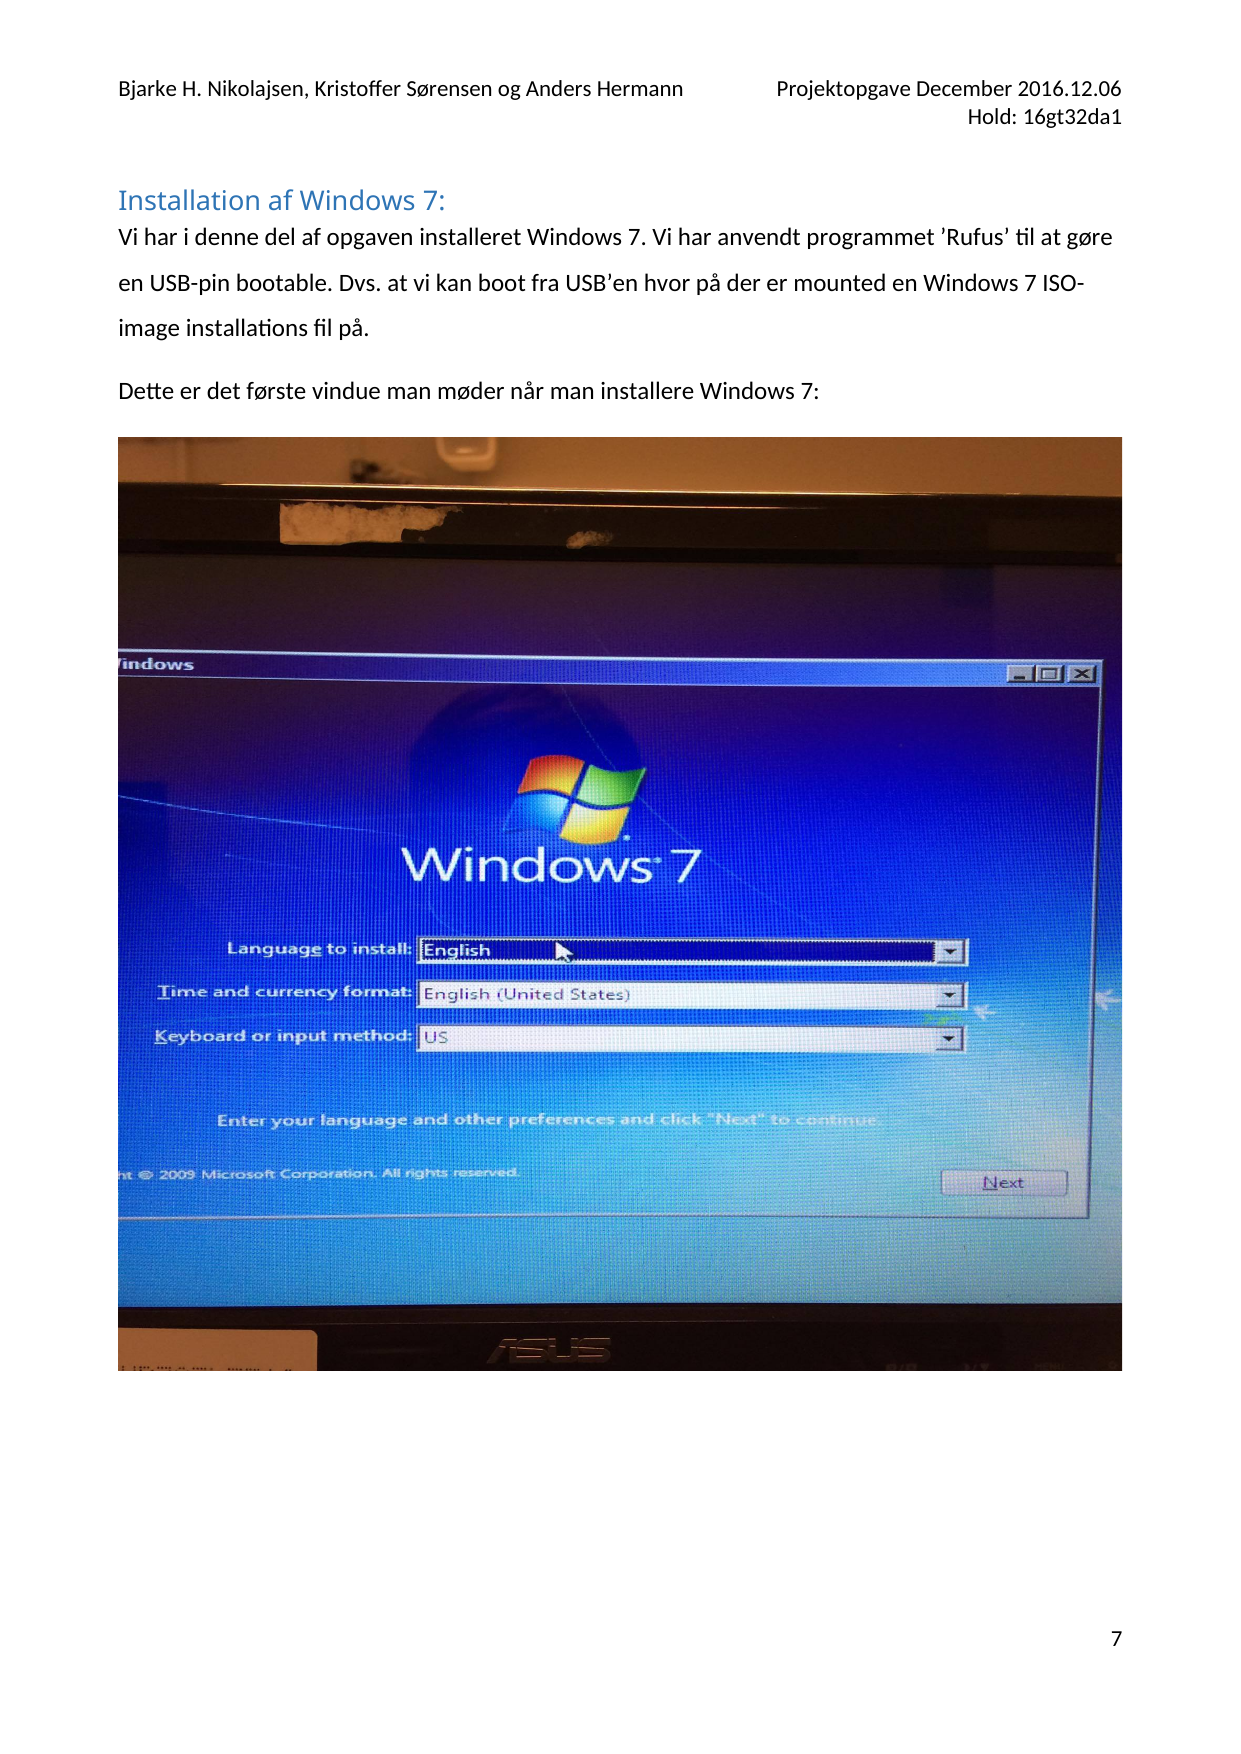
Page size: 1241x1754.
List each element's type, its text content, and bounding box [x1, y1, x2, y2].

subtitle Installation af Windows 7: [118, 181, 1122, 218]
text Vi har i denne del af opgaven installeret Windows 7. Vi har anvendt programmet ’Rufus’ til at gøre en USB-pin bootable. Dvs. at vi kan boot fra USB’en hvor på der er mounted en Windows 7 ISO-image installations fil på. [118, 221, 1122, 343]
text Dette er det første vindue man møder når man installere Windows 7: [118, 375, 1122, 406]
picture [118, 437, 1123, 1371]
